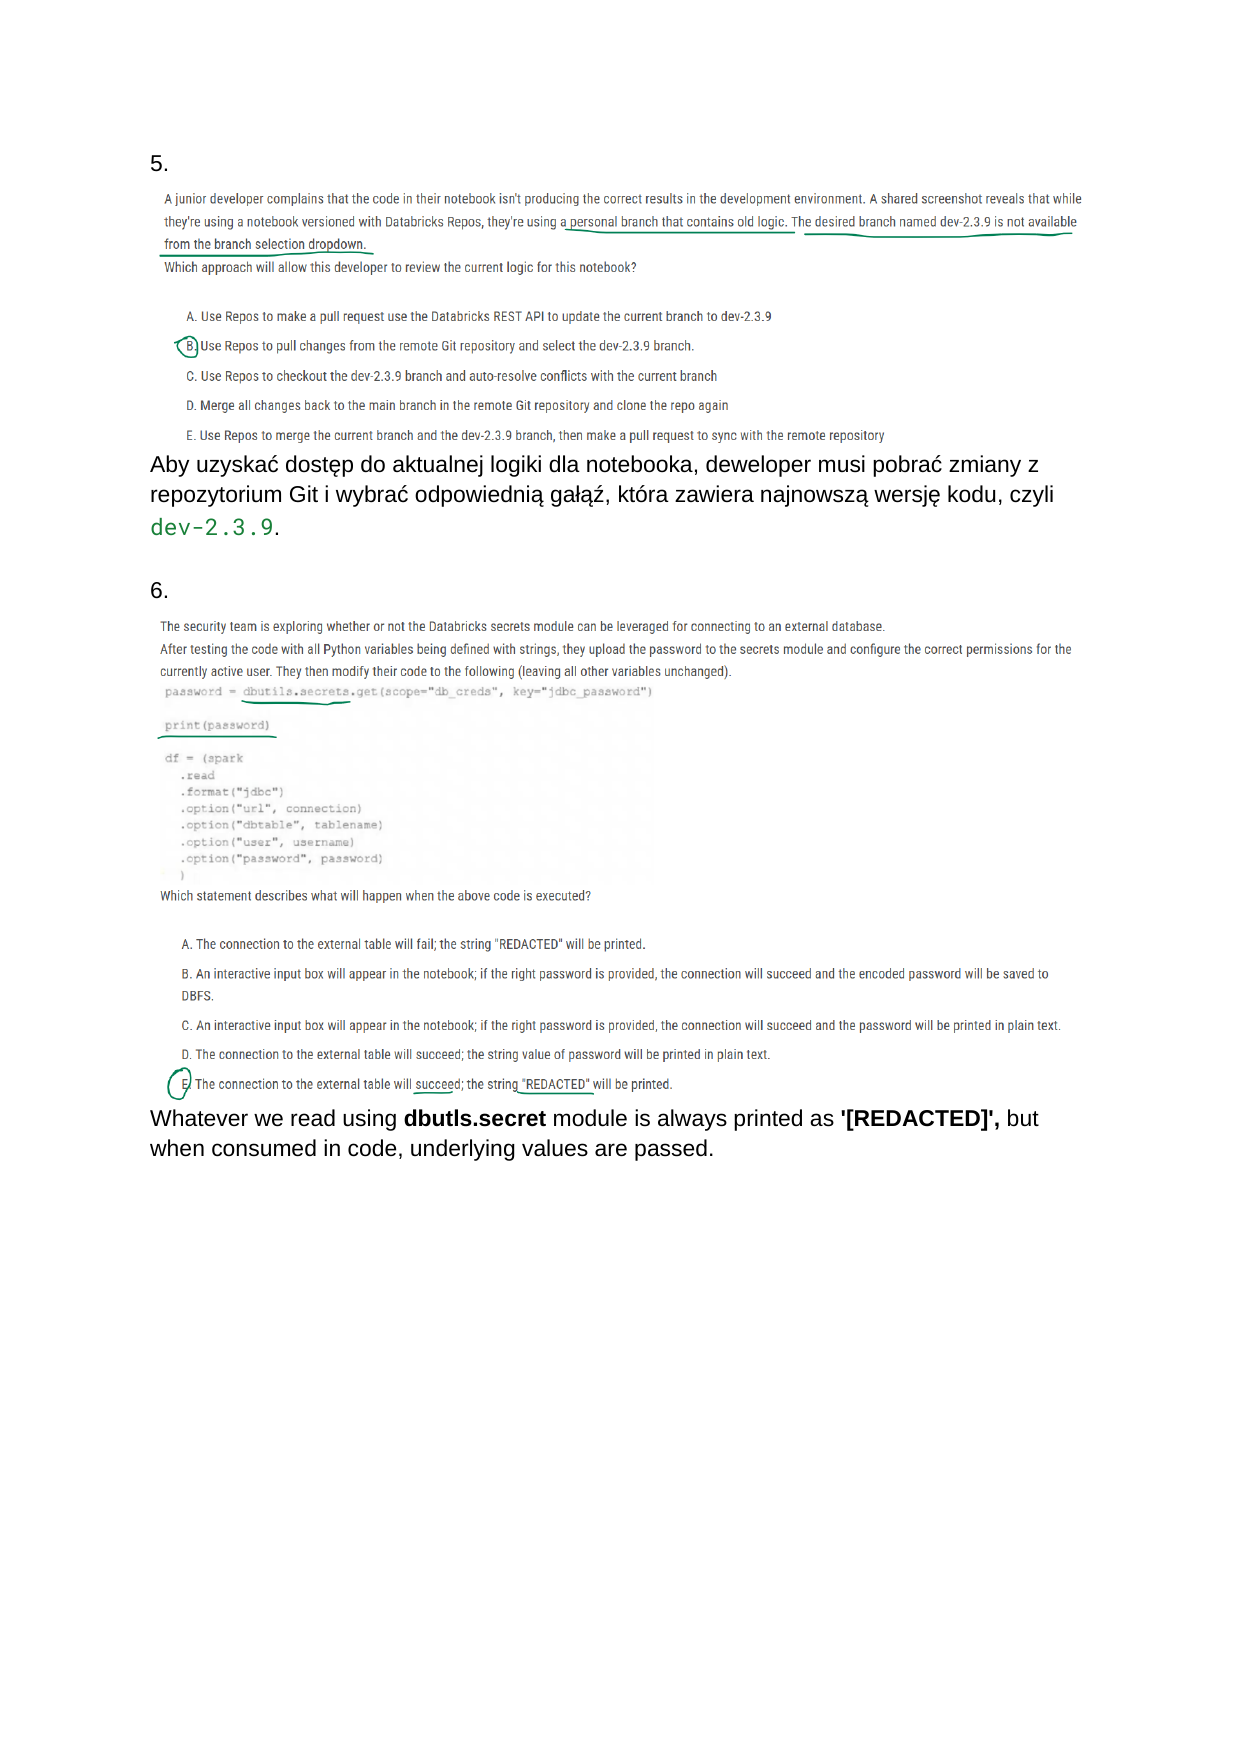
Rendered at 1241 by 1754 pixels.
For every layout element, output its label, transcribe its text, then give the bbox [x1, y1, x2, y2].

text Aby uzyskać dostęp do aktualnej logiki dla notebooka, deweloper musi pobrać zmiany z repozytorium Git i wybrać odpowiednią gałąź, która zawiera najnowszą wersję kodu, czyli dev-2.3.9. [150, 451, 1090, 542]
text 5. [150, 150, 1090, 180]
picture [150, 606, 1091, 1101]
text Whatever we read using dbutls.secret module is always printed as '[REDACTED]', but when consumed in code, underlying values are passed. [150, 1104, 1090, 1161]
text 6. [150, 577, 1090, 606]
picture [150, 180, 1091, 447]
